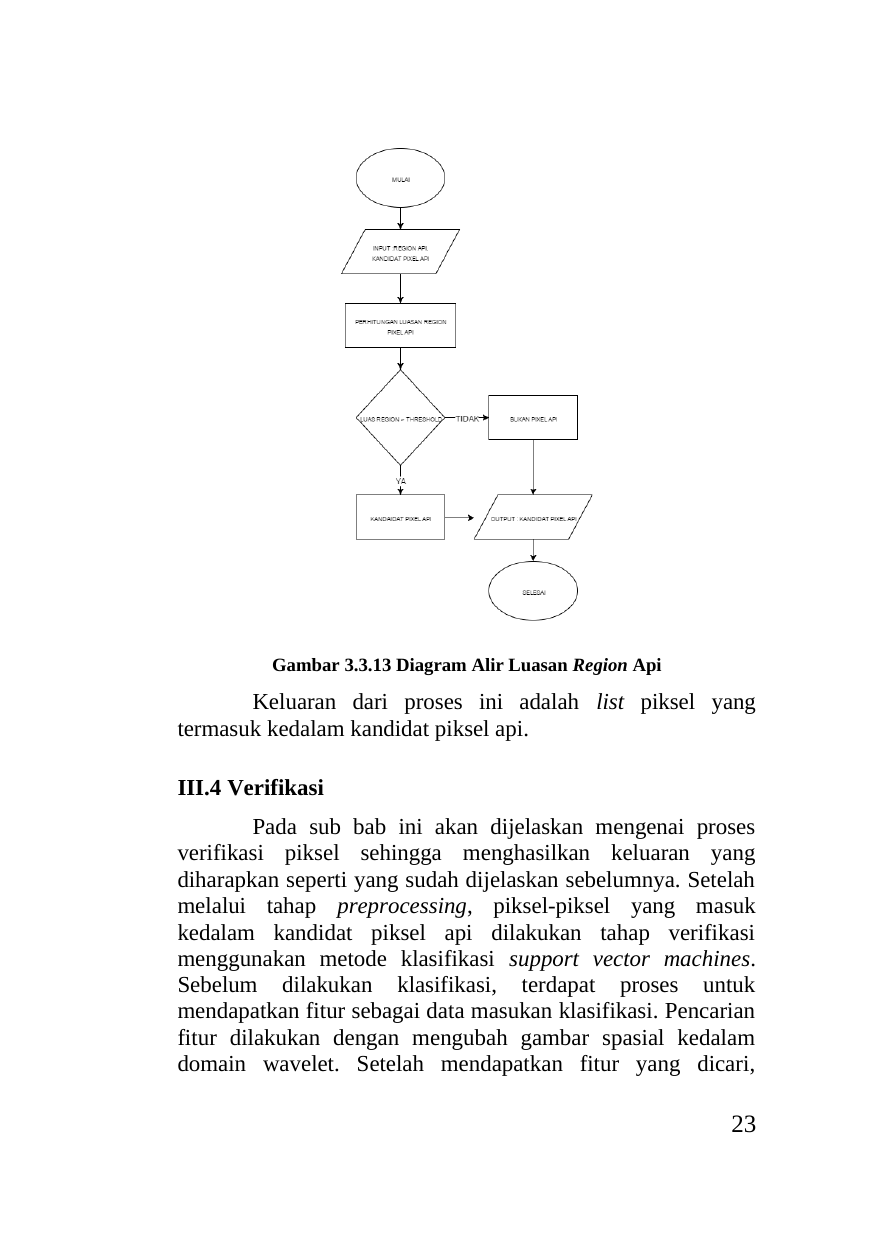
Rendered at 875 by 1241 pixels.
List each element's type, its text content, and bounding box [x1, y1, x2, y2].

subtitle Verifikasi [177, 774, 756, 801]
text Keluaran dari proses ini adalah list piksel yang termasuk kedalam kandidat piksel api. [177, 688, 756, 741]
